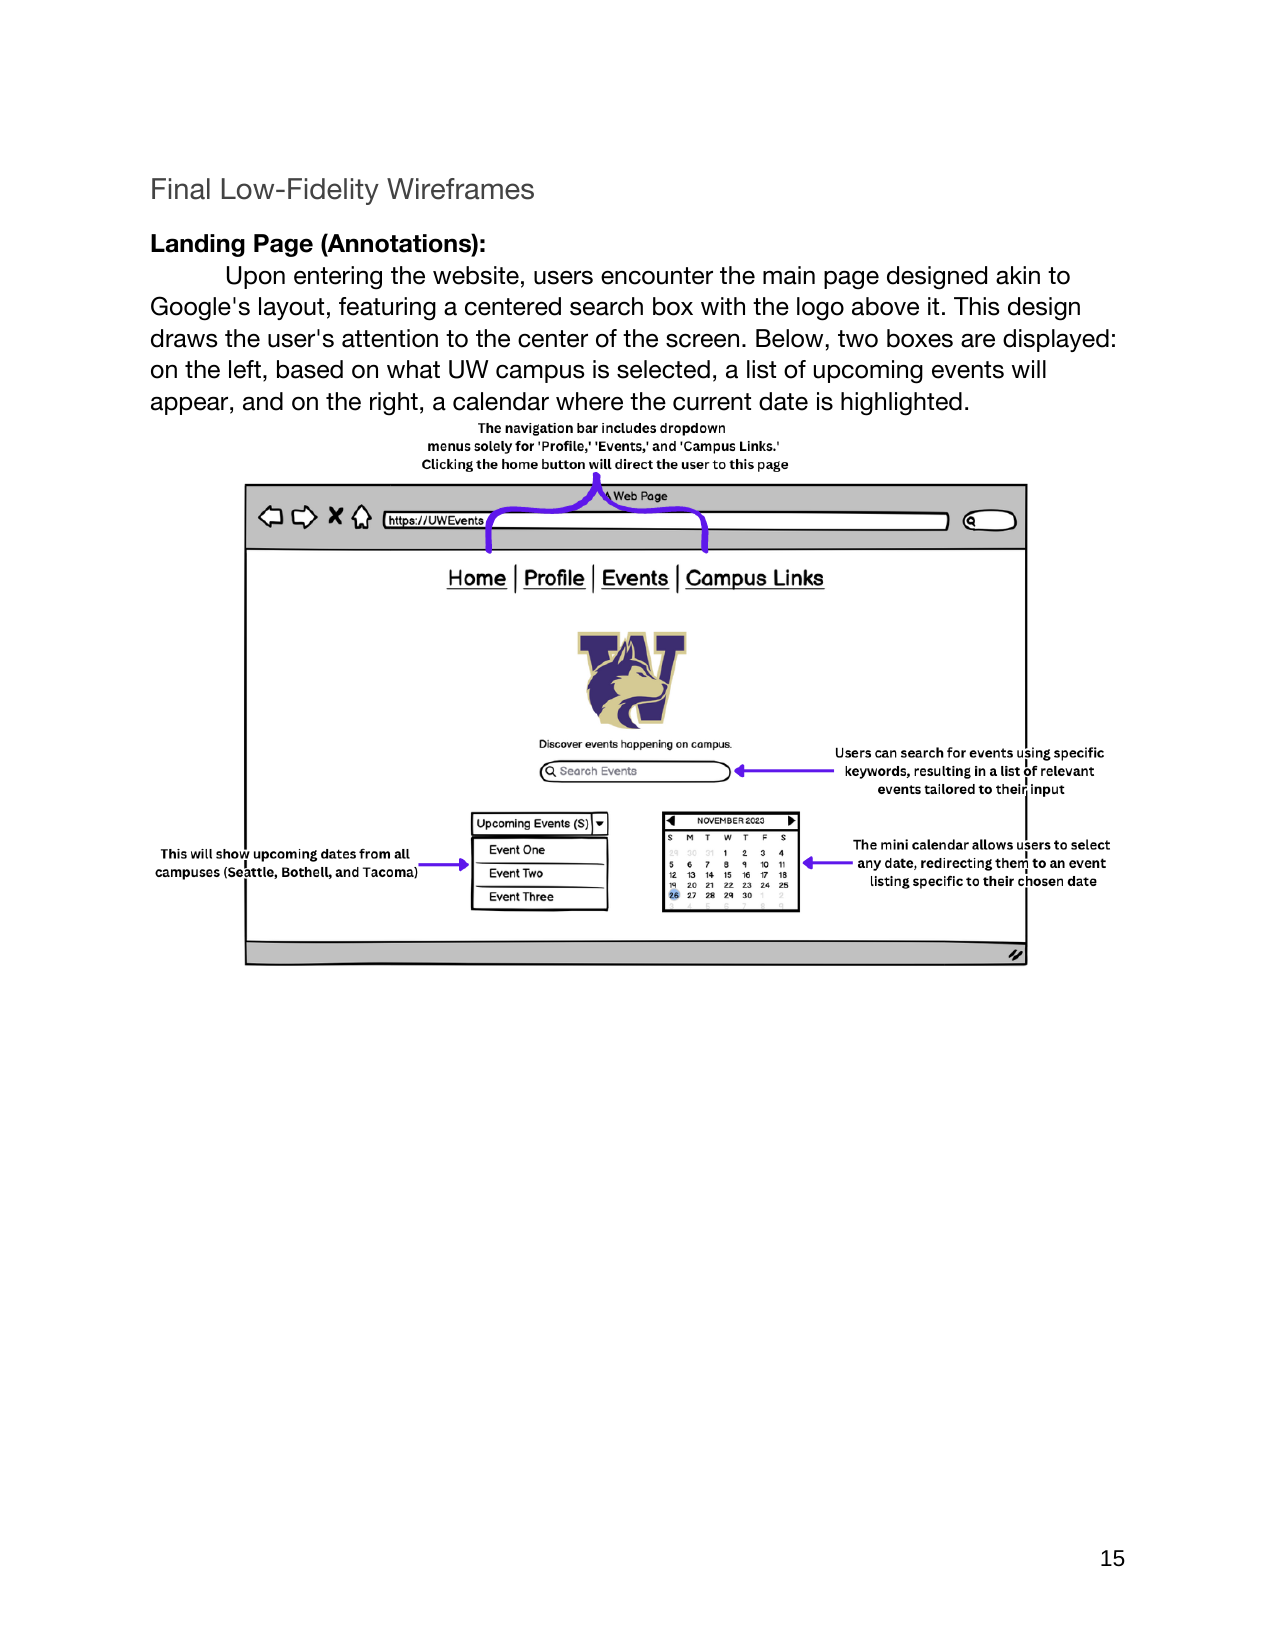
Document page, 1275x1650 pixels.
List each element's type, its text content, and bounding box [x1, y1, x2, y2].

subtitle Final Low-Fidelity Wireframes [150, 171, 1125, 208]
picture [150, 417, 1116, 974]
